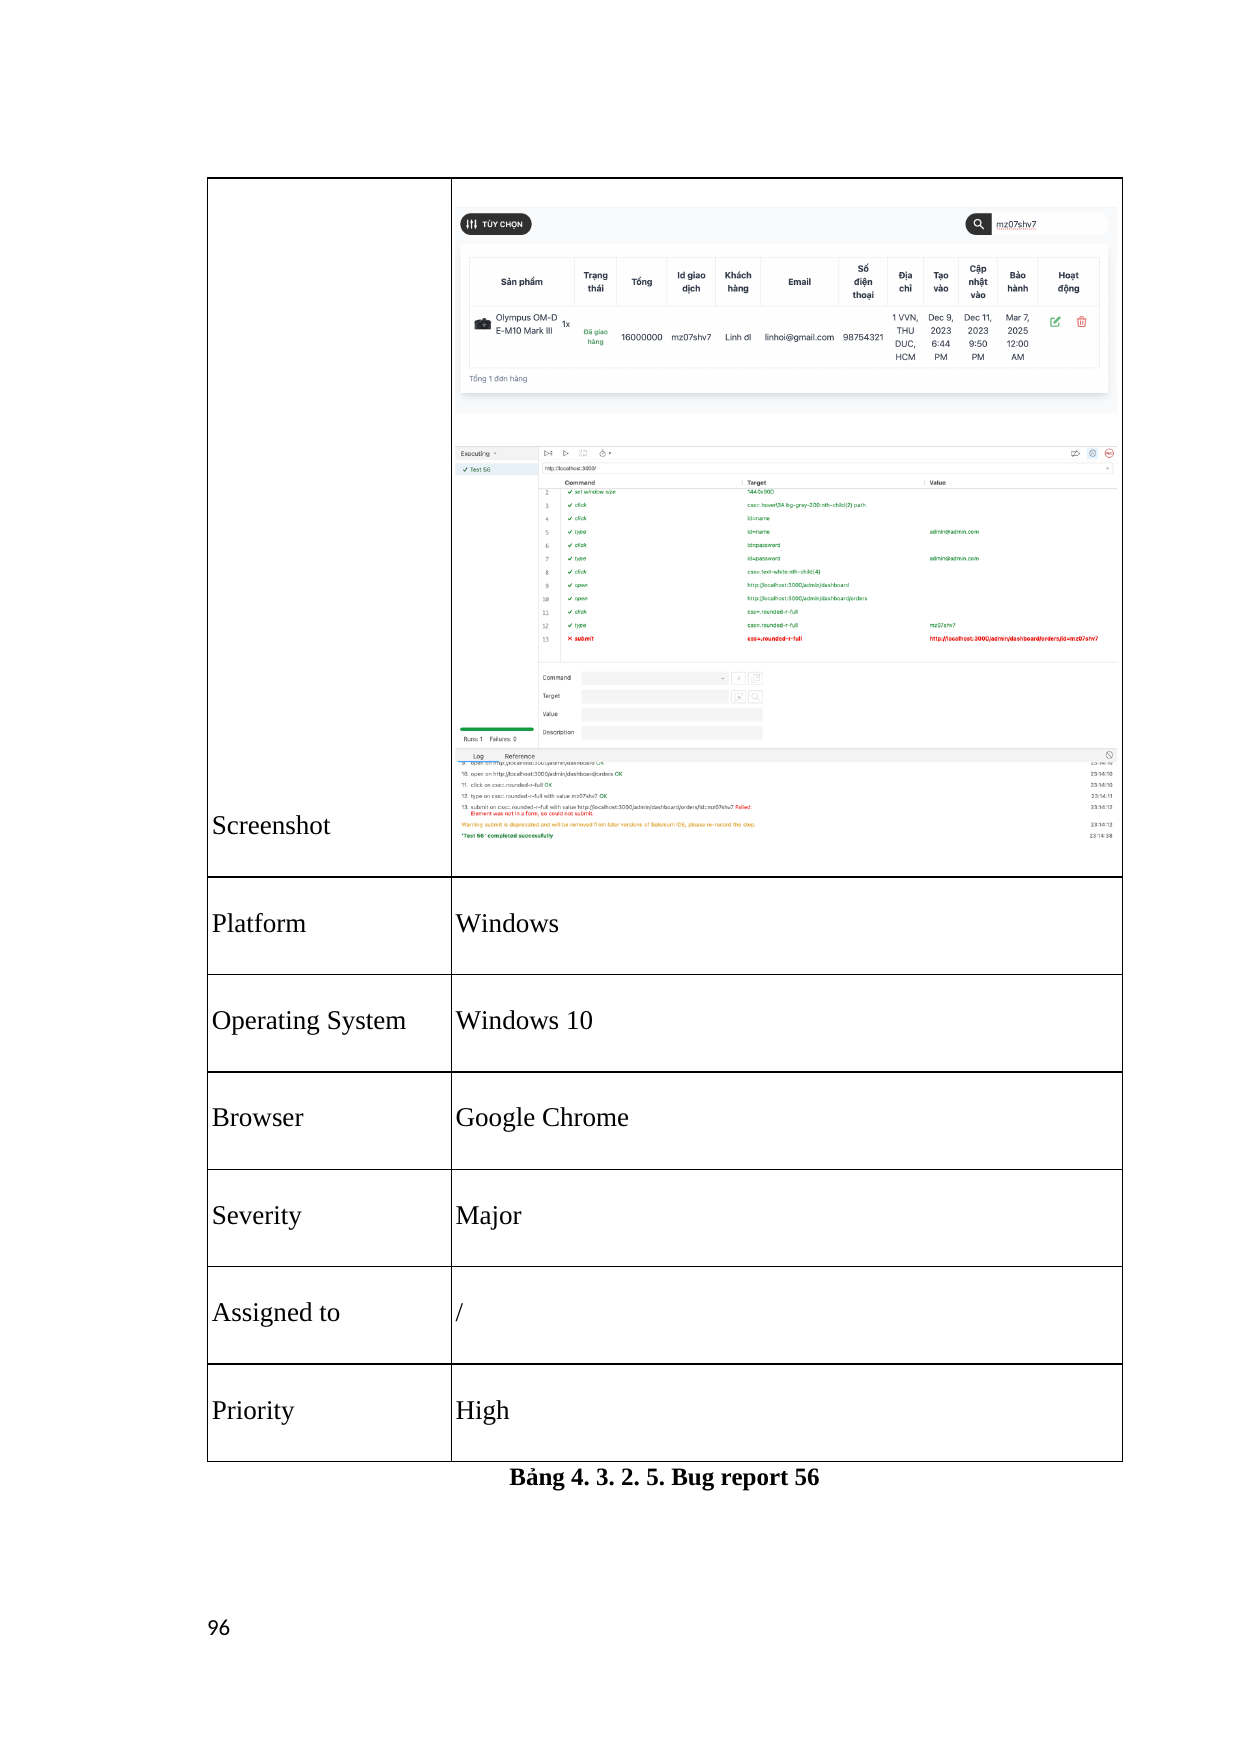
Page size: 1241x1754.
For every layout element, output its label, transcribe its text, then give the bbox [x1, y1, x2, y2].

table_cell Assigned to [208, 1267, 451, 1363]
table_cell [452, 179, 1122, 876]
table_cell Platform [208, 878, 451, 974]
table_cell Major [452, 1170, 1122, 1266]
table_cell Windows 10 [452, 975, 1122, 1071]
table_cell Severity [208, 1170, 451, 1266]
picture [455, 207, 1117, 413]
table_cell Operating System [208, 975, 451, 1071]
picture [455, 444, 1117, 841]
text Bảng 4. 3. 2. 5. Bug report 56 [207, 1462, 1122, 1491]
table_cell / [452, 1267, 1122, 1363]
table_cell Screenshot [208, 179, 451, 876]
table_cell Windows [452, 878, 1122, 974]
table_cell High [452, 1365, 1122, 1461]
table_cell Priority [208, 1365, 451, 1461]
table_cell Browser [208, 1073, 451, 1168]
table_cell Google Chrome [452, 1073, 1122, 1168]
